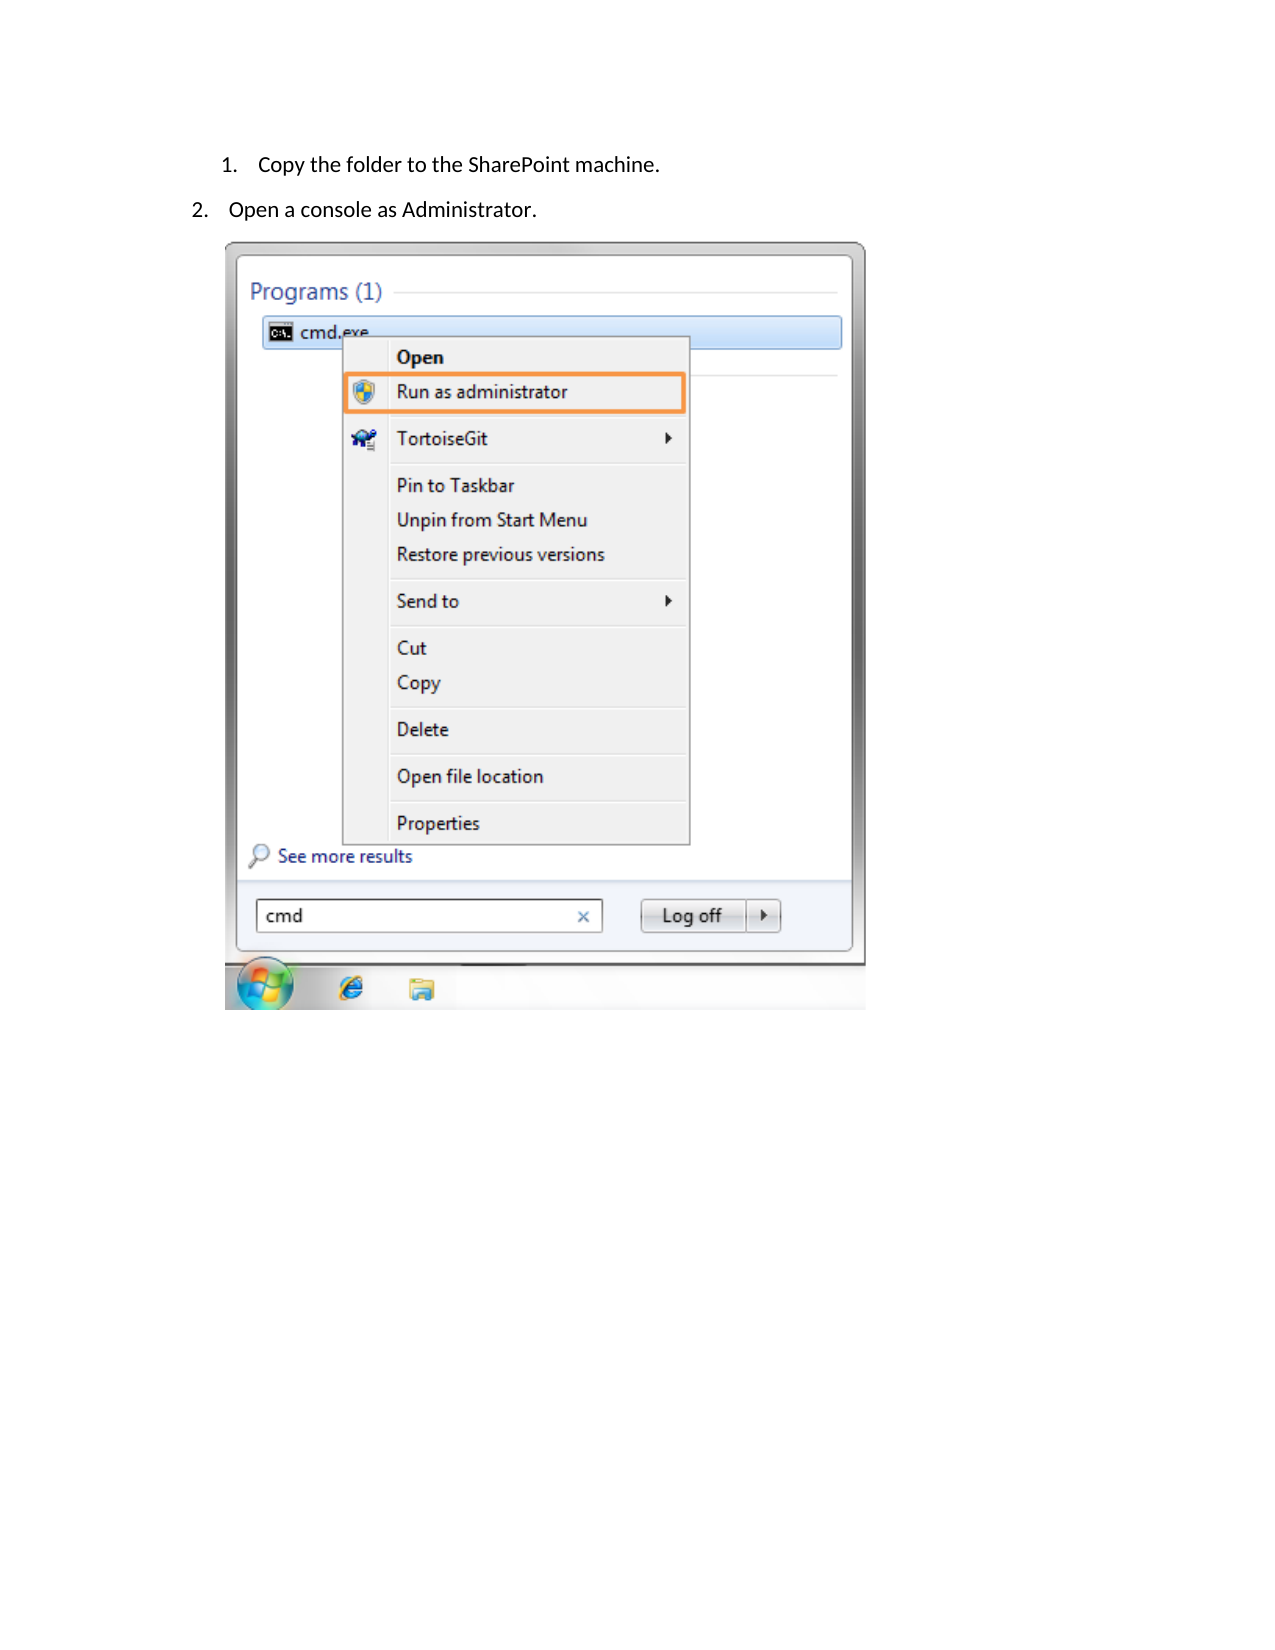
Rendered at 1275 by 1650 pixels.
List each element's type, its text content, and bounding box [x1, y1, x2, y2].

picture [225, 239, 866, 1010]
list Open a console as Administrator. [191, 195, 1125, 223]
list Copy the folder to the SharePoint machine. [221, 150, 1125, 178]
